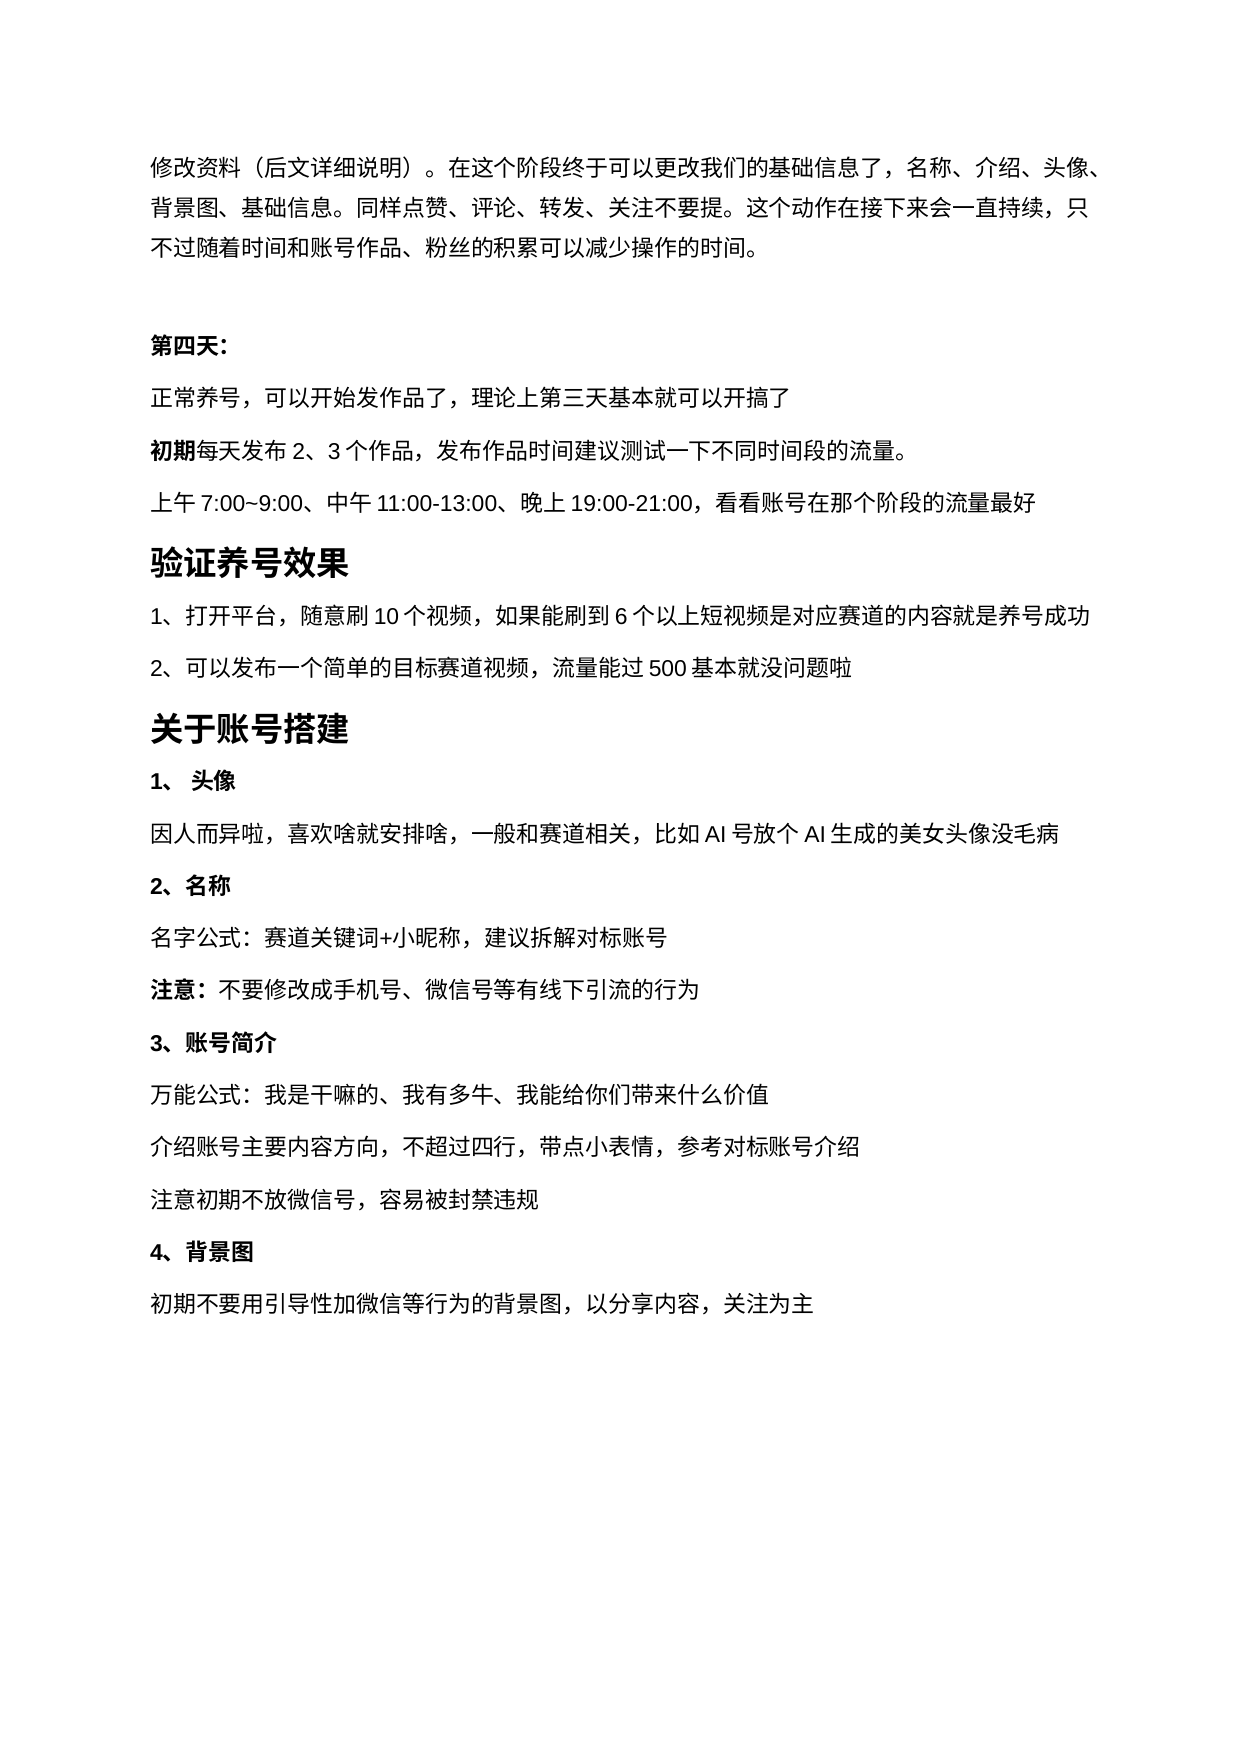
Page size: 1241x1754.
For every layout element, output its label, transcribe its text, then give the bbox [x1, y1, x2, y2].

text 4、背景图 [150, 1234, 1090, 1267]
text 3、账号简介 [150, 1024, 1090, 1058]
text 修改资料（后文详细说明）。在这个阶段终于可以更改我们的基础信息了，名称、介绍、头像、背景图、基础信息。同样点赞、评论、转发、关注不要提。这个动作在接下来会一直持续，只不过随着时间和账号作品、粉丝的积累可以减少操作的时间。 [150, 150, 1090, 263]
text 因人而异啦，喜欢啥就安排啥，一般和赛道相关，比如AI号放个AI生成的美女头像没毛病 [150, 815, 1090, 849]
text 1、 头像 [150, 763, 1090, 796]
text 名字公式：赛道关键词+小昵称，建议拆解对标账号 [150, 920, 1090, 953]
text 2、可以发布一个简单的目标赛道视频，流量能过500基本就没问题啦 [150, 650, 1090, 683]
text 初期不要用引导性加微信等行为的背景图，以分享内容，关注为主 [150, 1286, 1090, 1319]
text 正常养号，可以开始发作品了，理论上第三天基本就可以开搞了 [150, 380, 1090, 413]
text 介绍账号主要内容方向，不超过四行，带点小表情，参考对标账号介绍 [150, 1129, 1090, 1162]
text 1、打开平台，随意刷10个视频，如果能刷到6个以上短视频是对应赛道的内容就是养号成功 [150, 598, 1090, 631]
text 初期每天发布2、3个作品，发布作品时间建议测试一下不同时间段的流量。 [150, 432, 1090, 466]
text 注意初期不放微信号，容易被封禁违规 [150, 1181, 1090, 1215]
text 注意：不要修改成手机号、微信号等有线下引流的行为 [150, 972, 1090, 1006]
text 第四天： [150, 328, 1090, 361]
text 万能公式：我是干嘛的、我有多牛、我能给你们带来什么价值 [150, 1077, 1090, 1110]
text 上午7:00~9:00、中午11:00-13:00、晚上19:00-21:00，看看账号在那个阶段的流量最好 [150, 485, 1090, 518]
text 2、名称 [150, 868, 1090, 901]
